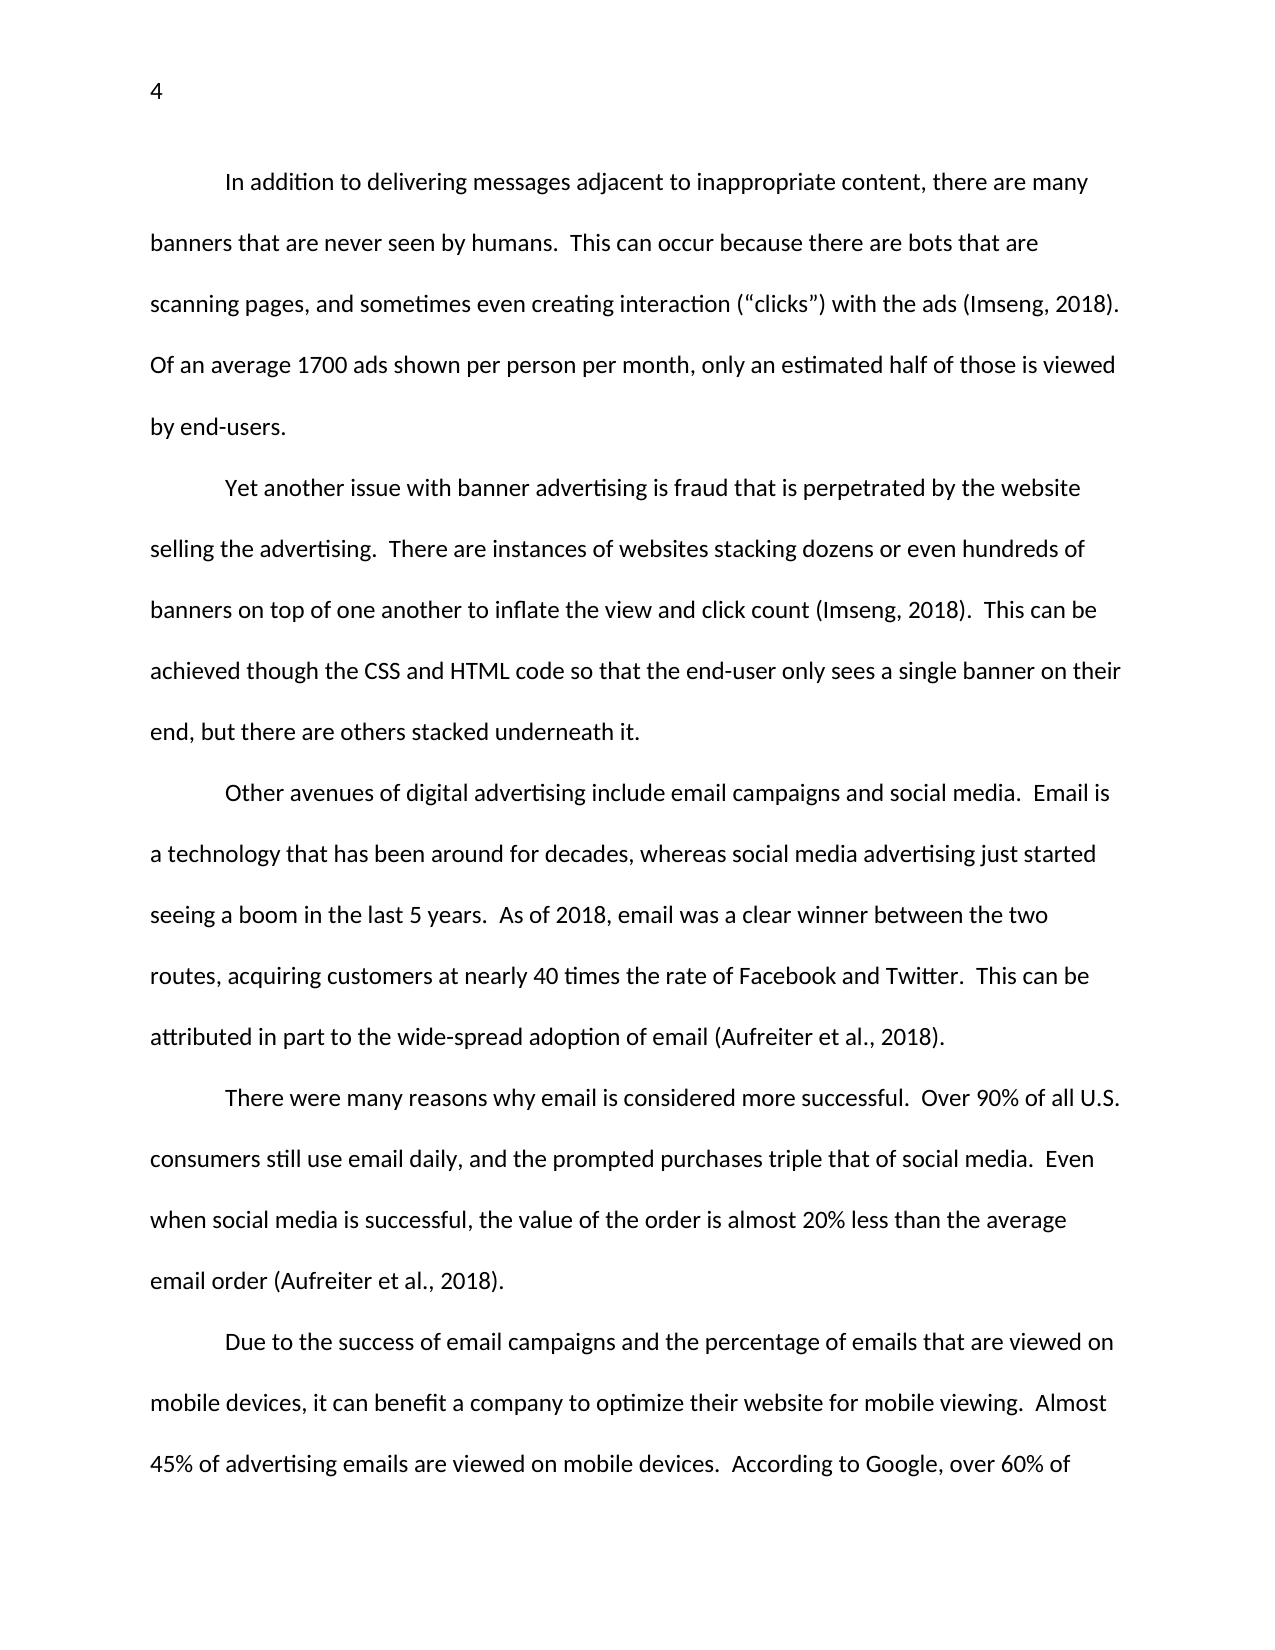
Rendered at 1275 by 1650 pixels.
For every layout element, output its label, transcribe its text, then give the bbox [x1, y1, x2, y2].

text In addition to delivering messages adjacent to inappropriate content, there are many banners that are never seen by humans. This can occur because there are bots that are scanning pages, and sometimes even creating interaction (“clicks”) with the ads (Imseng, 2018). Of an average 1700 ads shown per person per month, only an estimated half of those is viewed by end-users. [150, 167, 1125, 441]
text There were many reasons why email is considered more successful. Over 90% of all U.S. consumers still use email daily, and the prompted purchases triple that of social media. Even when social media is successful, the value of the order is almost 20% less than the average email order (Aufreiter et al., 2018). [150, 1082, 1125, 1296]
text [150, 1326, 1125, 1479]
text Yet another issue with banner advertising is fraud that is perpetrated by the website selling the advertising. There are instances of websites stacking dozens or even hundreds of banners on top of one another to inflate the view and click count (Imseng, 2018). This can be achieved though the CSS and HTML code so that the end-user only sees a single banner on their end, but there are others stacked underneath it. [150, 472, 1125, 746]
text Other avenues of digital advertising include email campaigns and social media. Email is a technology that has been around for decades, whereas social media advertising just started seeing a boom in the last 5 years. As of 2018, email was a clear winner between the two routes, acquiring customers at nearly 40 times the rate of Facebook and Twitter. This can be attributed in part to the wide-spread adoption of email (Aufreiter et al., 2018). [150, 777, 1125, 1052]
